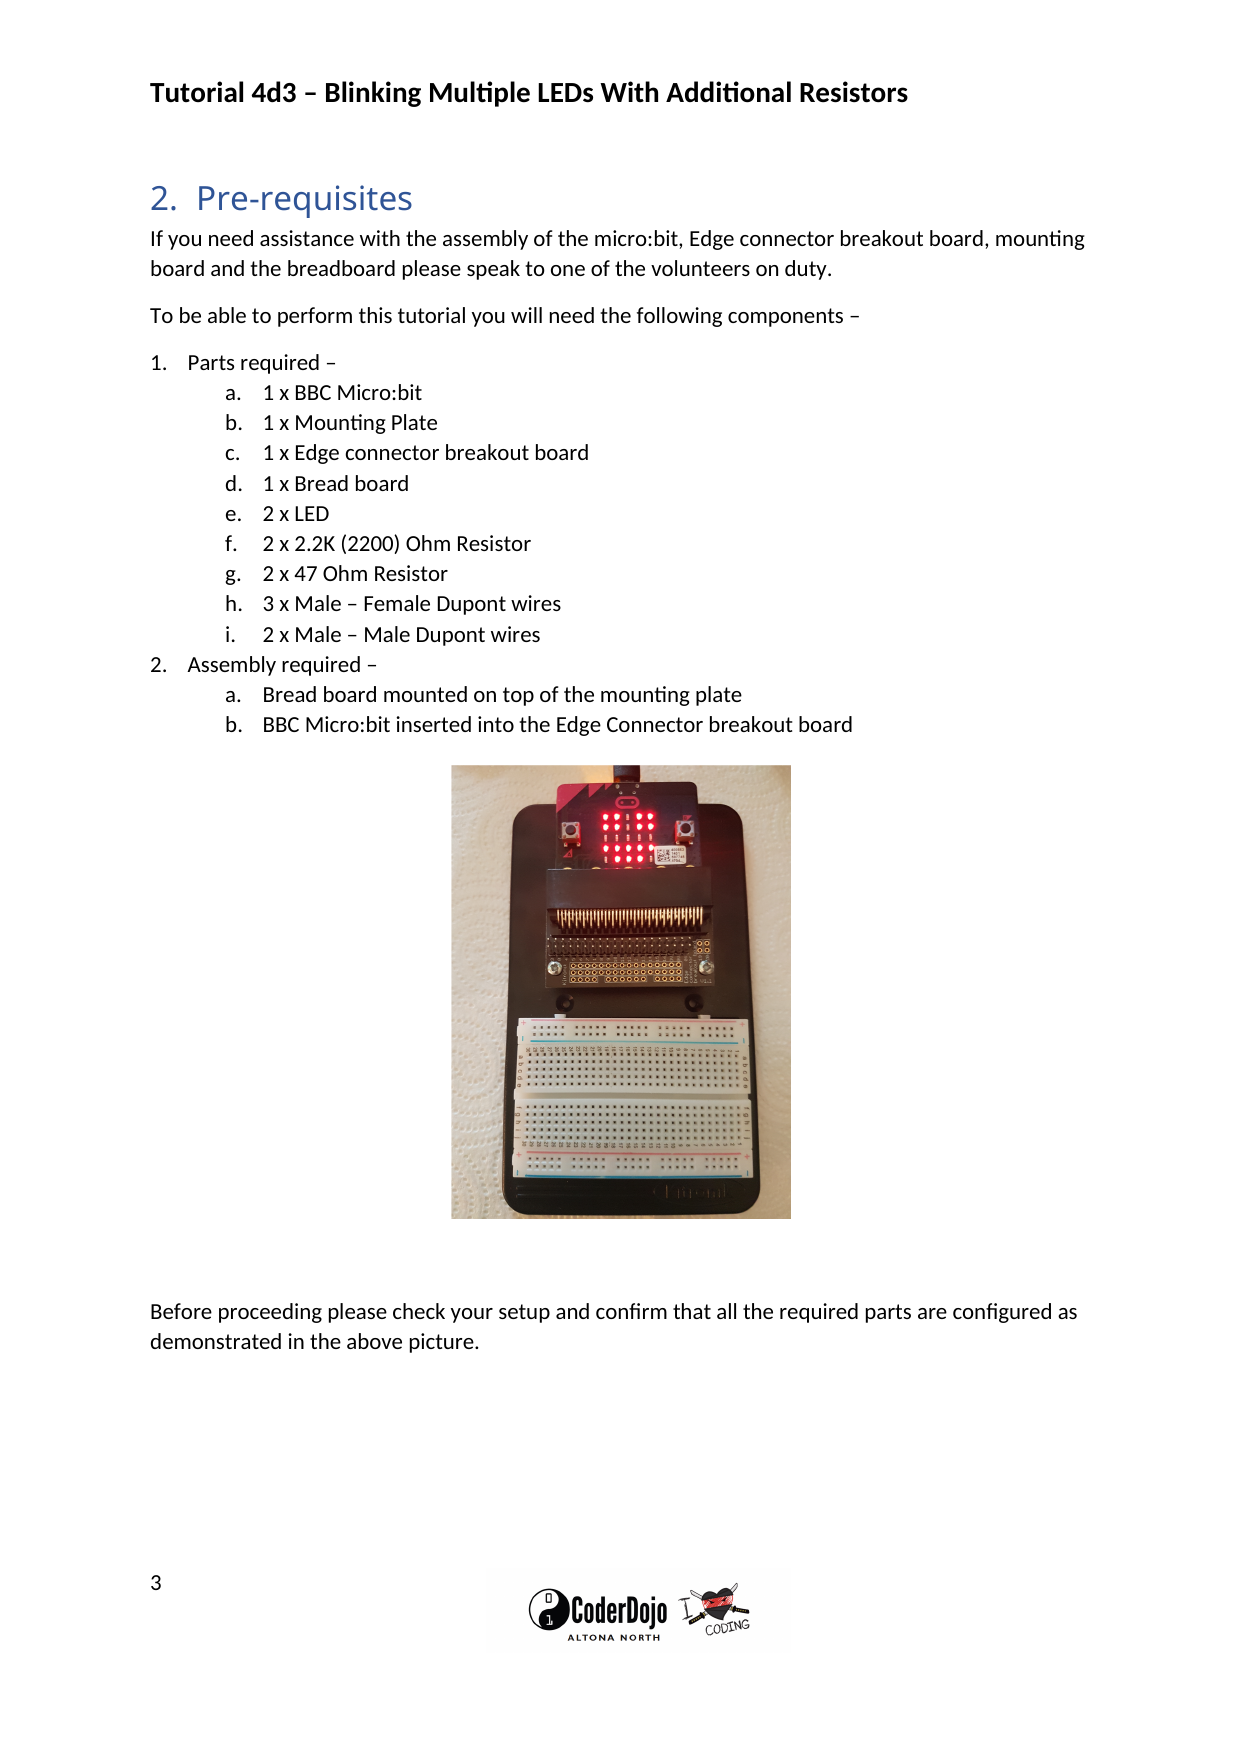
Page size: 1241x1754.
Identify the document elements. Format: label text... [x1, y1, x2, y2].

list 3 x Male – Female Dupont wires [225, 589, 1090, 618]
picture [452, 766, 791, 1218]
list 2 x 2.2K (2200) Ohm Resistor [225, 529, 1090, 557]
list 2 x LED [225, 499, 1090, 527]
list Assembly required – [150, 650, 1090, 678]
text To be able to perform this tutorial you will need the following components – [150, 301, 1090, 329]
list BBC Micro:bit inserted into the Edge Connector breakout board [225, 710, 1090, 738]
list Parts required – [150, 348, 1090, 376]
subtitle Pre-requisites [150, 175, 1090, 220]
list Bread board mounted on top of the mounting plate [225, 680, 1090, 708]
list 1 x Mounting Plate [225, 408, 1090, 436]
picture [486, 1568, 792, 1653]
list 2 x Male – Male Dupont wires [225, 620, 1090, 648]
list 2 x 47 Ohm Resistor [225, 559, 1090, 587]
text If you need assistance with the assembly of the micro:bit, Edge connector breakout board, mounting board and the breadboard please speak to one of the volunteers on duty. [150, 224, 1090, 282]
list 1 x Edge connector breakout board [225, 438, 1090, 467]
text Before proceeding please check your setup and confirm that all the required parts are configured as demonstrated in the above picture. [150, 1297, 1090, 1355]
list 1 x Bread board [225, 469, 1090, 497]
list 1 x BBC Micro:bit [225, 378, 1090, 406]
